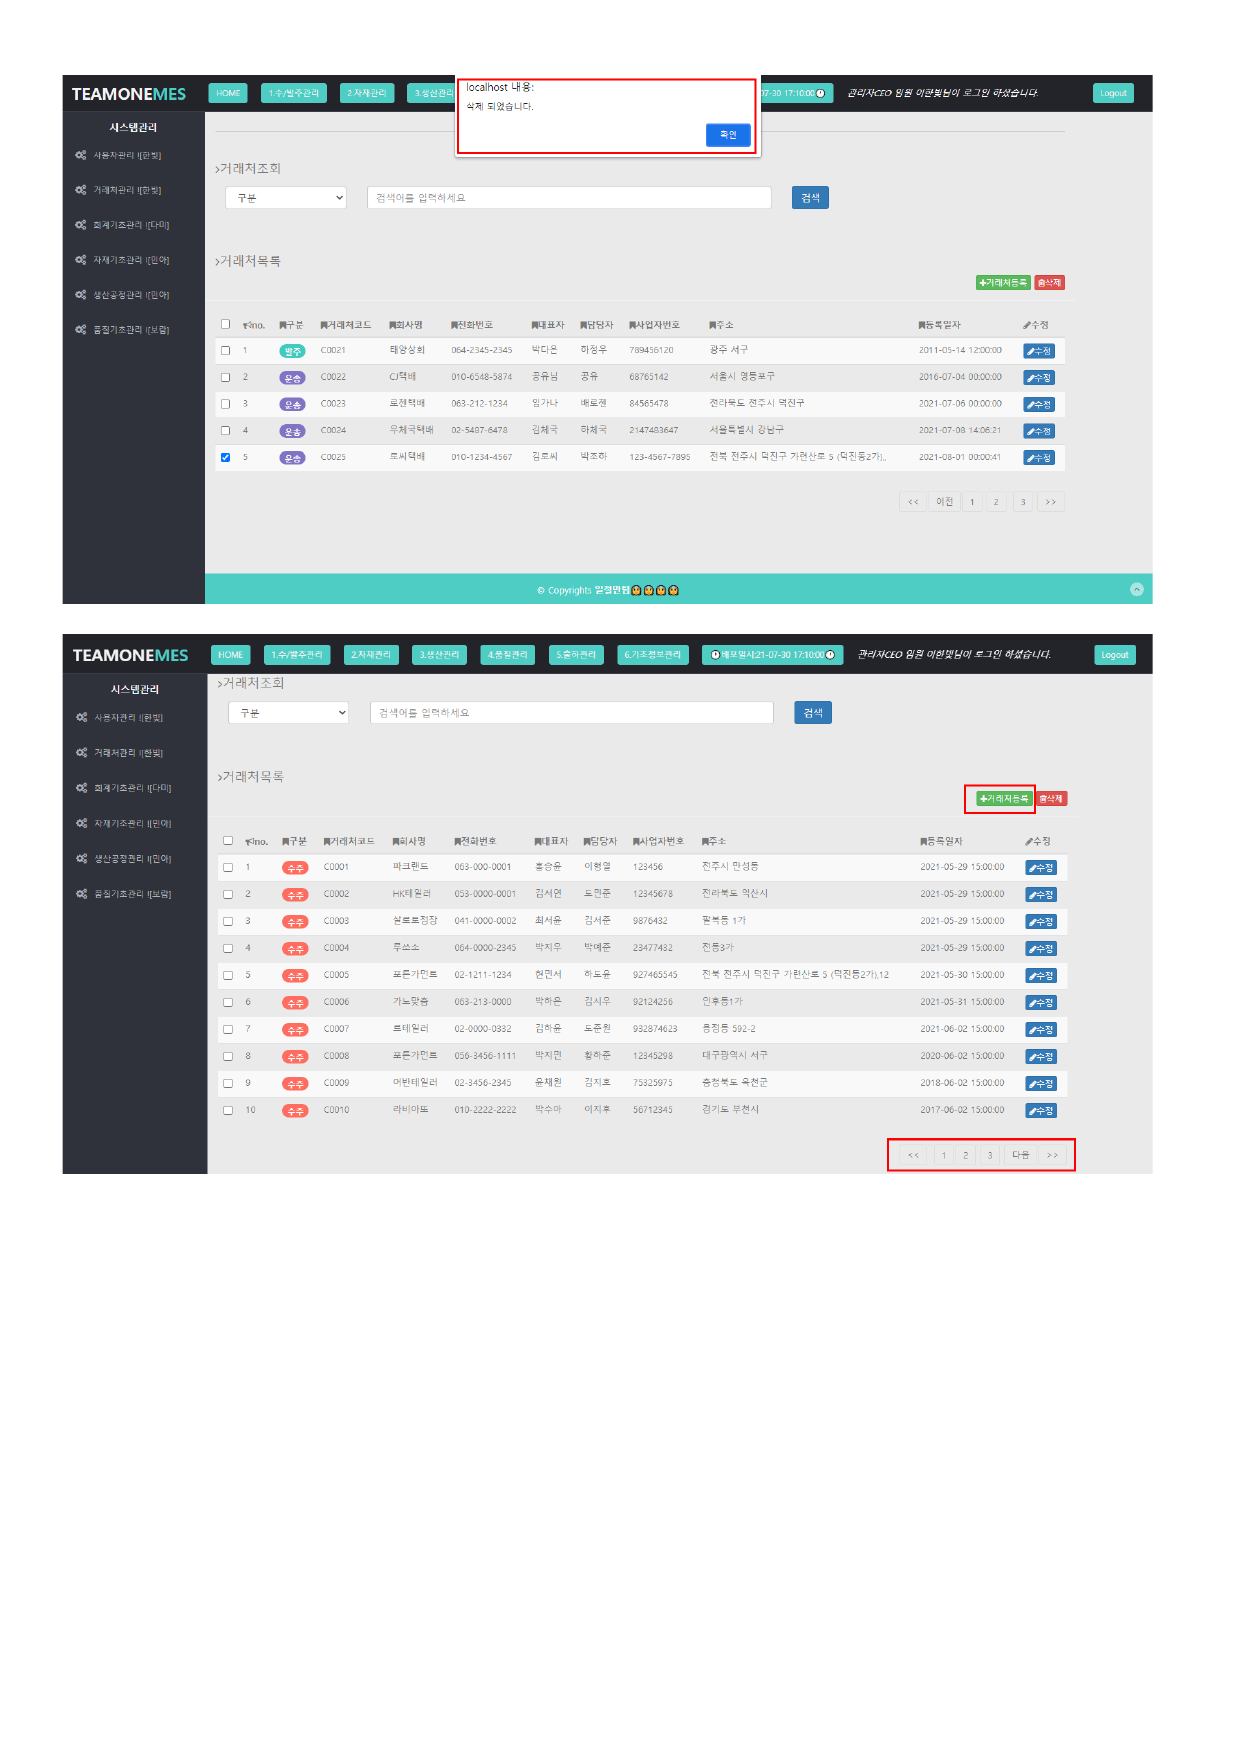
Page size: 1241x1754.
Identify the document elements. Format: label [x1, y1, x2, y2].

picture [62, 75, 1153, 604]
picture [62, 634, 1153, 1174]
